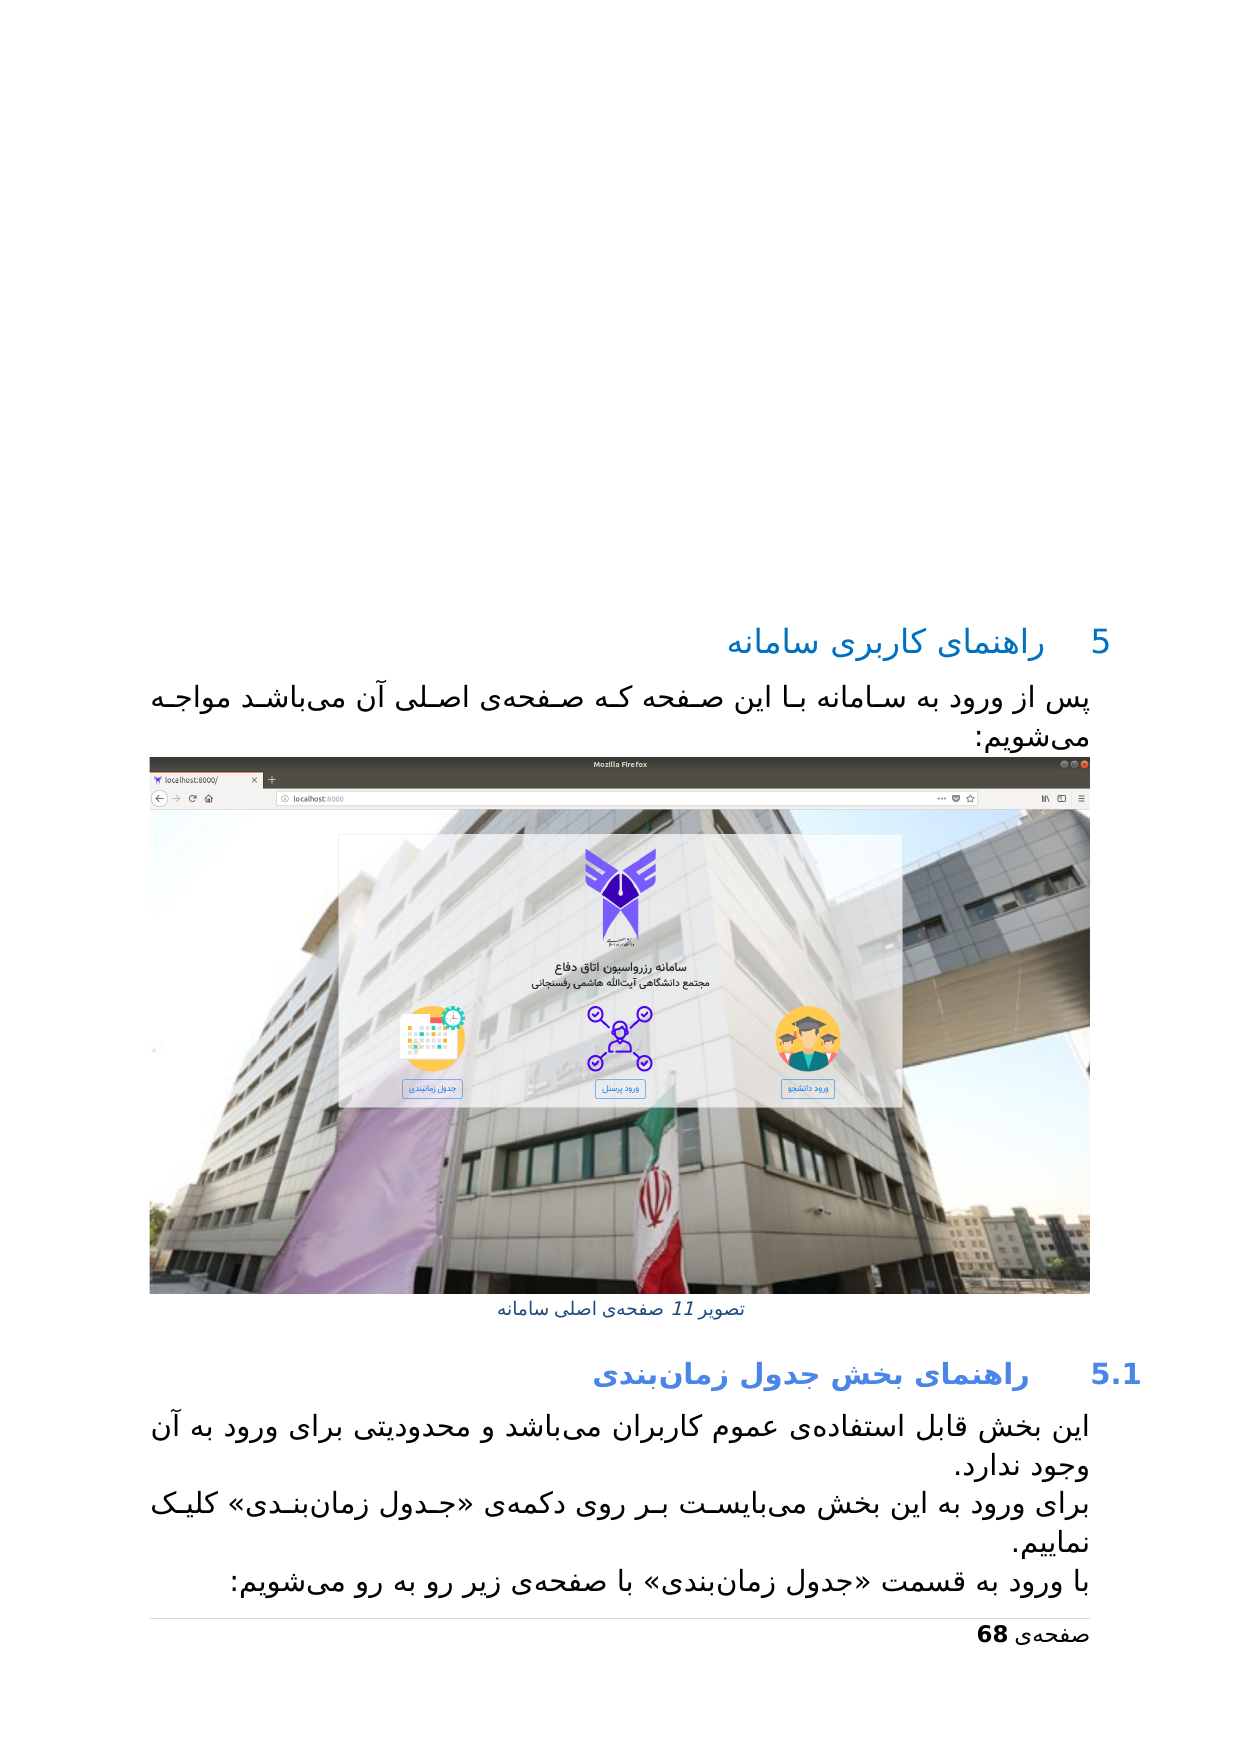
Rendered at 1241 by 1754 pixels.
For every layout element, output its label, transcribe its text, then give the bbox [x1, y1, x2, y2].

text تصویر 11 صفحه‌ی اصلی سامانه [150, 1298, 1090, 1320]
text راهنمای بخش جدول زمان‌بندی [150, 1357, 1090, 1391]
text راهنمای کاربری سامانه [150, 623, 1090, 662]
text پس از ورود به سامانه با این صفحه که صفحه‌ی اصلی آن می‌باشد مواجه می‌شویم: [150, 680, 1090, 753]
picture [149, 757, 1090, 1294]
text با ورود به قسمت «جدول زمان‌بندی» با صفحه‌ی زیر رو به رو می‌شویم: [150, 1565, 1090, 1599]
text برای ورود به این بخش می‌بایست بر روی دکمه‌ی «جدول زمان‌بندی» کلیک نماییم. [150, 1487, 1090, 1560]
text این بخش قابل استفاده‌ی عموم کاربران می‌باشد و محدودیتی برای ورود به آن وجود ندارد. [150, 1409, 1090, 1482]
